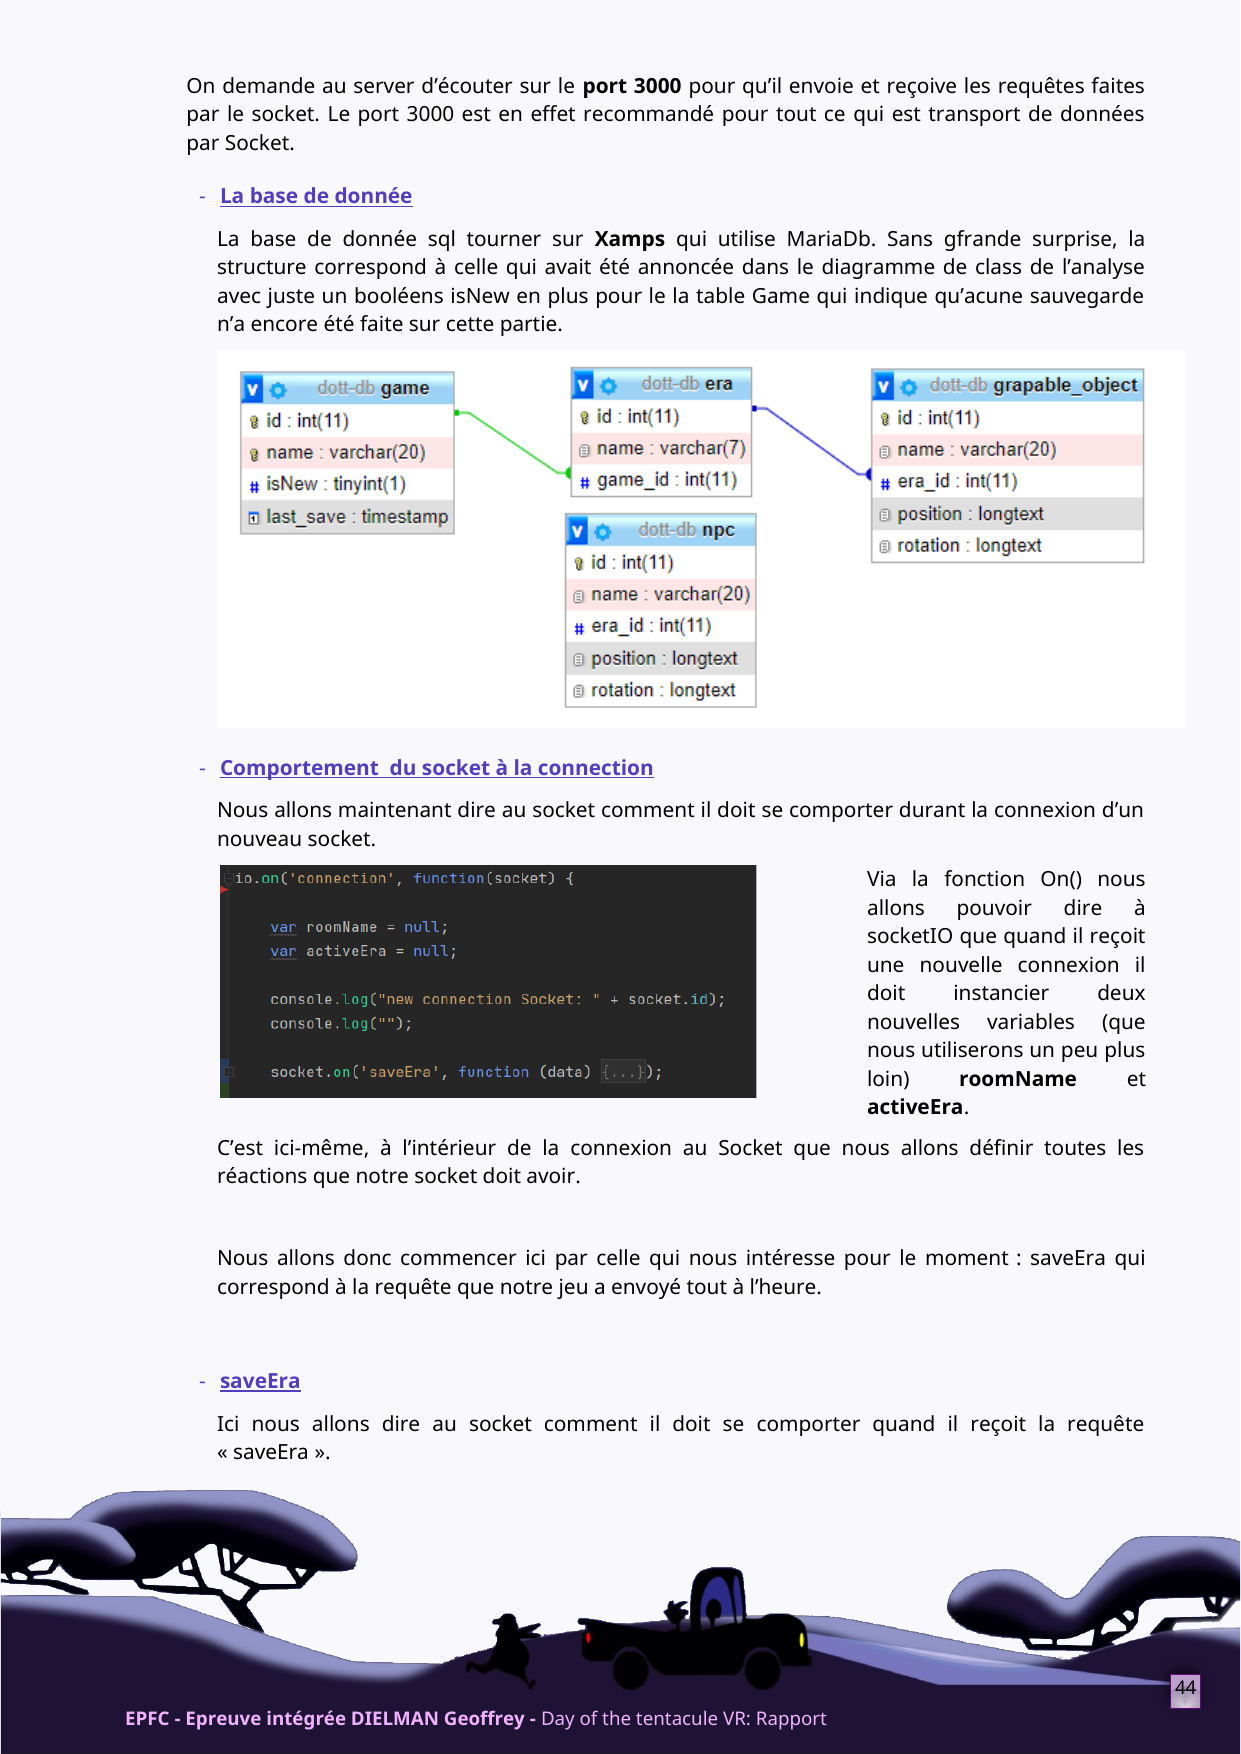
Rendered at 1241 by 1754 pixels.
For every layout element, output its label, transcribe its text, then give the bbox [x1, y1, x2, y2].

picture [220, 865, 757, 1098]
text La base de donnée sql tourner sur Xamps qui utilise MariaDb. Sans gfrande surprise, la structure correspond à celle qui avait été annoncée dans le diagramme de class de l’analyse avec juste un booléens isNew en plus pour le la table Game qui indique qu’acune sauvegarde n’a encore été faite sur cette partie. [217, 224, 1146, 338]
picture [216, 350, 1186, 728]
text On demande au server d’écouter sur le port 3000 pour qu’il envoie et reçoive les requêtes faites par le socket. Le port 3000 est en effet recommandé pour tout ce qui est transport de données par Socket. [186, 71, 1146, 156]
text Nous allons maintenant dire au socket comment il doit se comporter durant la connexion d’un nouveau socket. [217, 795, 1146, 852]
picture [0, 1479, 1241, 1754]
subtitle Comportement du socket à la connection [199, 753, 1146, 781]
text C’est ici-même, à l’intérieur de la connexion au Socket que nous allons définir toutes les réactions que notre socket doit avoir. [217, 1133, 1146, 1190]
subtitle saveEra [199, 1366, 1146, 1394]
text Ici nous allons dire au socket comment il doit se comporter quand il reçoit la requête « saveEra ». [217, 1409, 1146, 1466]
text Nous allons donc commencer ici par celle qui nous intéresse pour le moment : saveEra qui correspond à la requête que notre jeu a envoyé tout à l’heure. [217, 1243, 1146, 1300]
subtitle La base de donnée [199, 181, 1146, 210]
